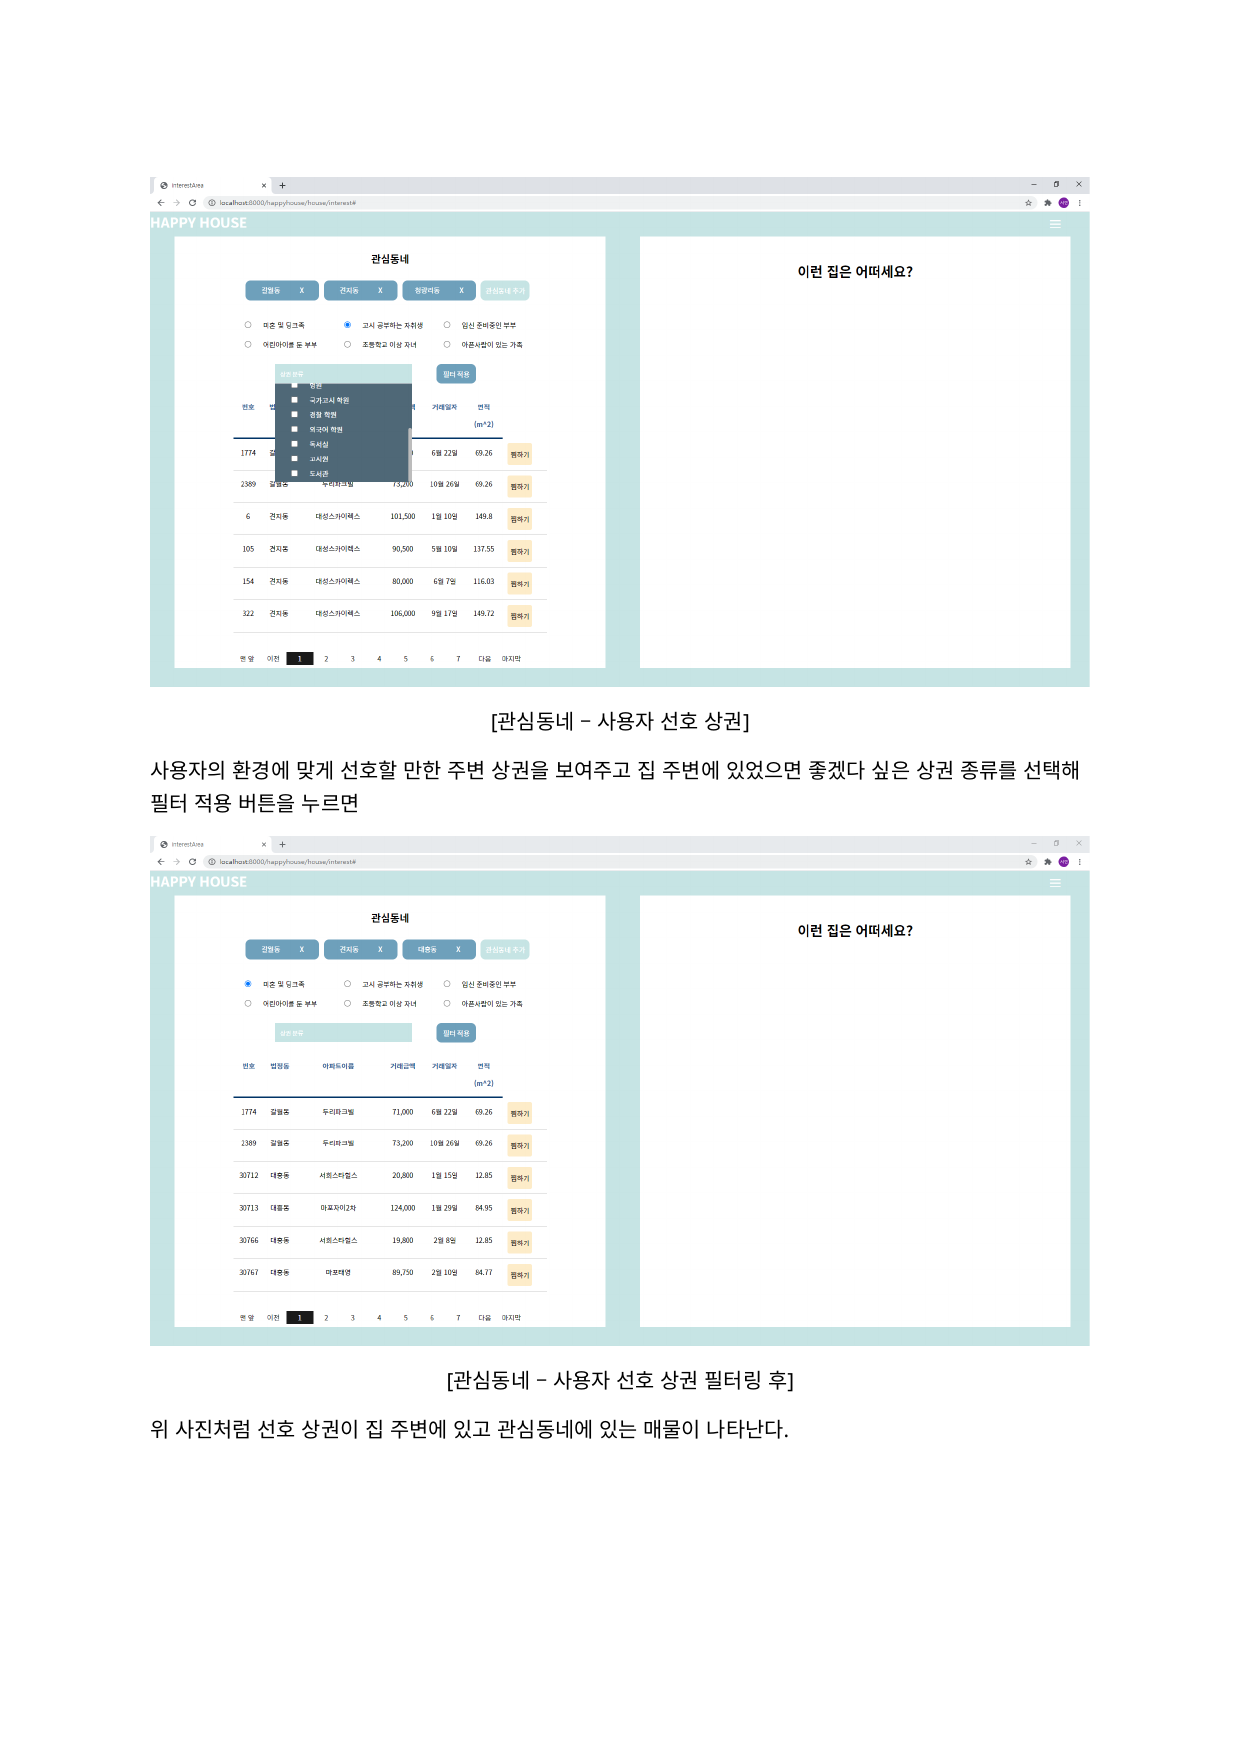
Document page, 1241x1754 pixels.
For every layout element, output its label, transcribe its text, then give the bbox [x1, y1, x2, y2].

text [관심동네 – 사용자 선호 상권 필터링 후] [150, 1364, 1090, 1394]
text [관심동네 – 사용자 선호 상권] [150, 705, 1090, 735]
picture [150, 177, 1090, 687]
picture [150, 836, 1090, 1346]
text 위 사진처럼 선호 상권이 집 주변에 있고 관심동네에 있는 매물이 나타난다. [150, 1413, 1090, 1444]
text 사용자의 환경에 맞게 선호할 만한 주변 상권을 보여주고 집 주변에 있었으면 좋겠다 싶은 상권 종류를 선택해 필터 적용 버튼을 누르면 [150, 754, 1090, 817]
